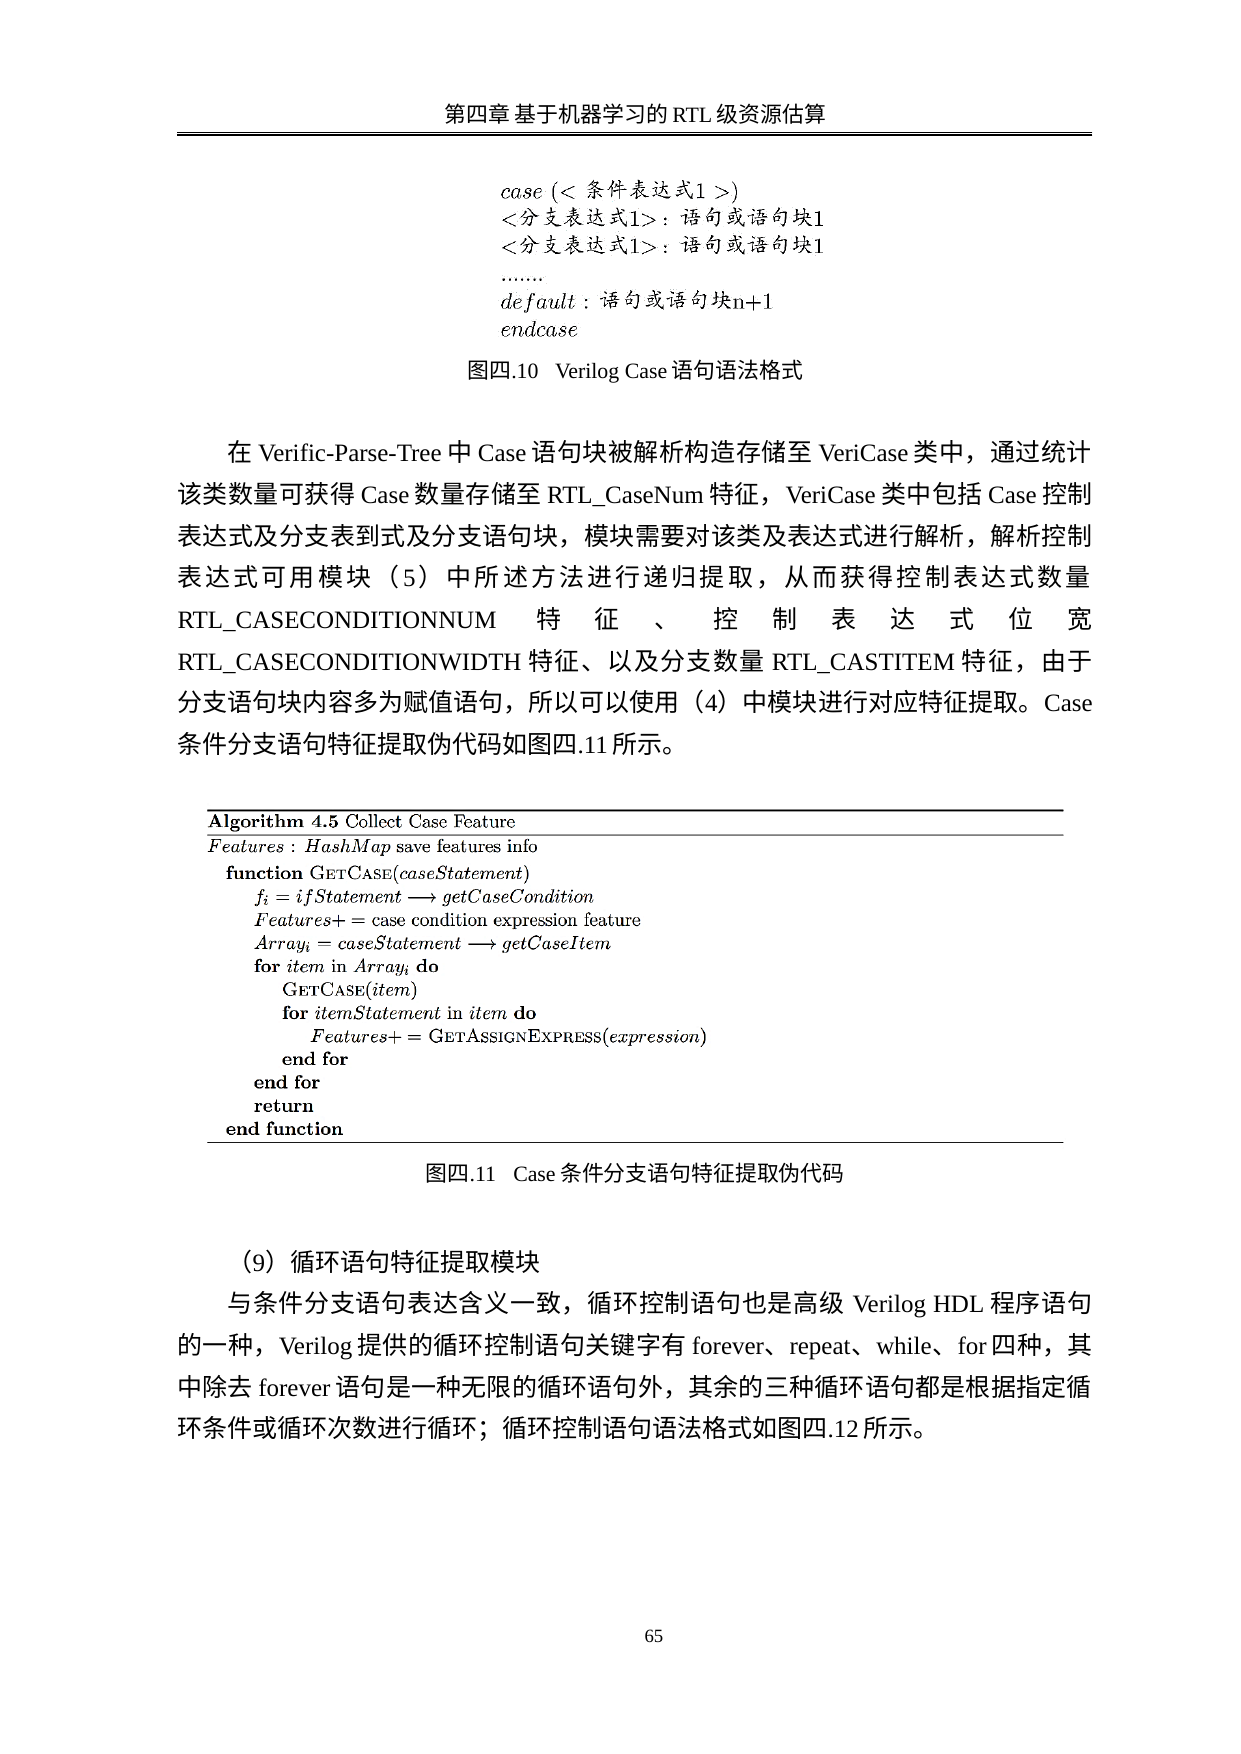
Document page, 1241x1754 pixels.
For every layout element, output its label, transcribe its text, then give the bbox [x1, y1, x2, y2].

picture [203, 803, 1067, 1149]
text （9）循环语句特征提取模块 [177, 1238, 1092, 1279]
text 在Verific-Parse-Tree中Case语句块被解析构造存储至VeriCase类中，通过统计该类数量可获得Case数量存储至RTL_CaseNum特征，VeriCase类中包括Case控制表达式及分支表到式及分支语句块，模块需要对该类及表达式进行解析，解析控制表达式可用模块（5）中所述方法进行递归提取，从而获得控制表达式数量RTL_CASECONDITIONNUM特征、控制表达式位宽RTL_CASECONDITIONWIDTH特征、以及分支数量RTL_CASTITEM特征，由于分支语句块内容多为赋值语句，所以可以使用（4）中模块进行对应特征提取。Case条件分支语句特征提取伪代码如图4.11所示。 [177, 428, 1092, 762]
text Verilog Case语句语法格式 [177, 345, 1092, 387]
text 与条件分支语句表达含义一致，循环控制语句也是高级Verilog HDL程序语句的一种，Verilog提供的循环控制语句关键字有forever、repeat、while、for四种，其中除去forever语句是一种无限的循环语句外，其余的三种循环语句都是根据指定循环条件或循环次数进行循环；循环控制语句语法格式如图4.12所示。 [177, 1279, 1092, 1446]
text Case条件分支语句特征提取伪代码 [177, 1148, 1092, 1190]
picture [492, 177, 828, 345]
